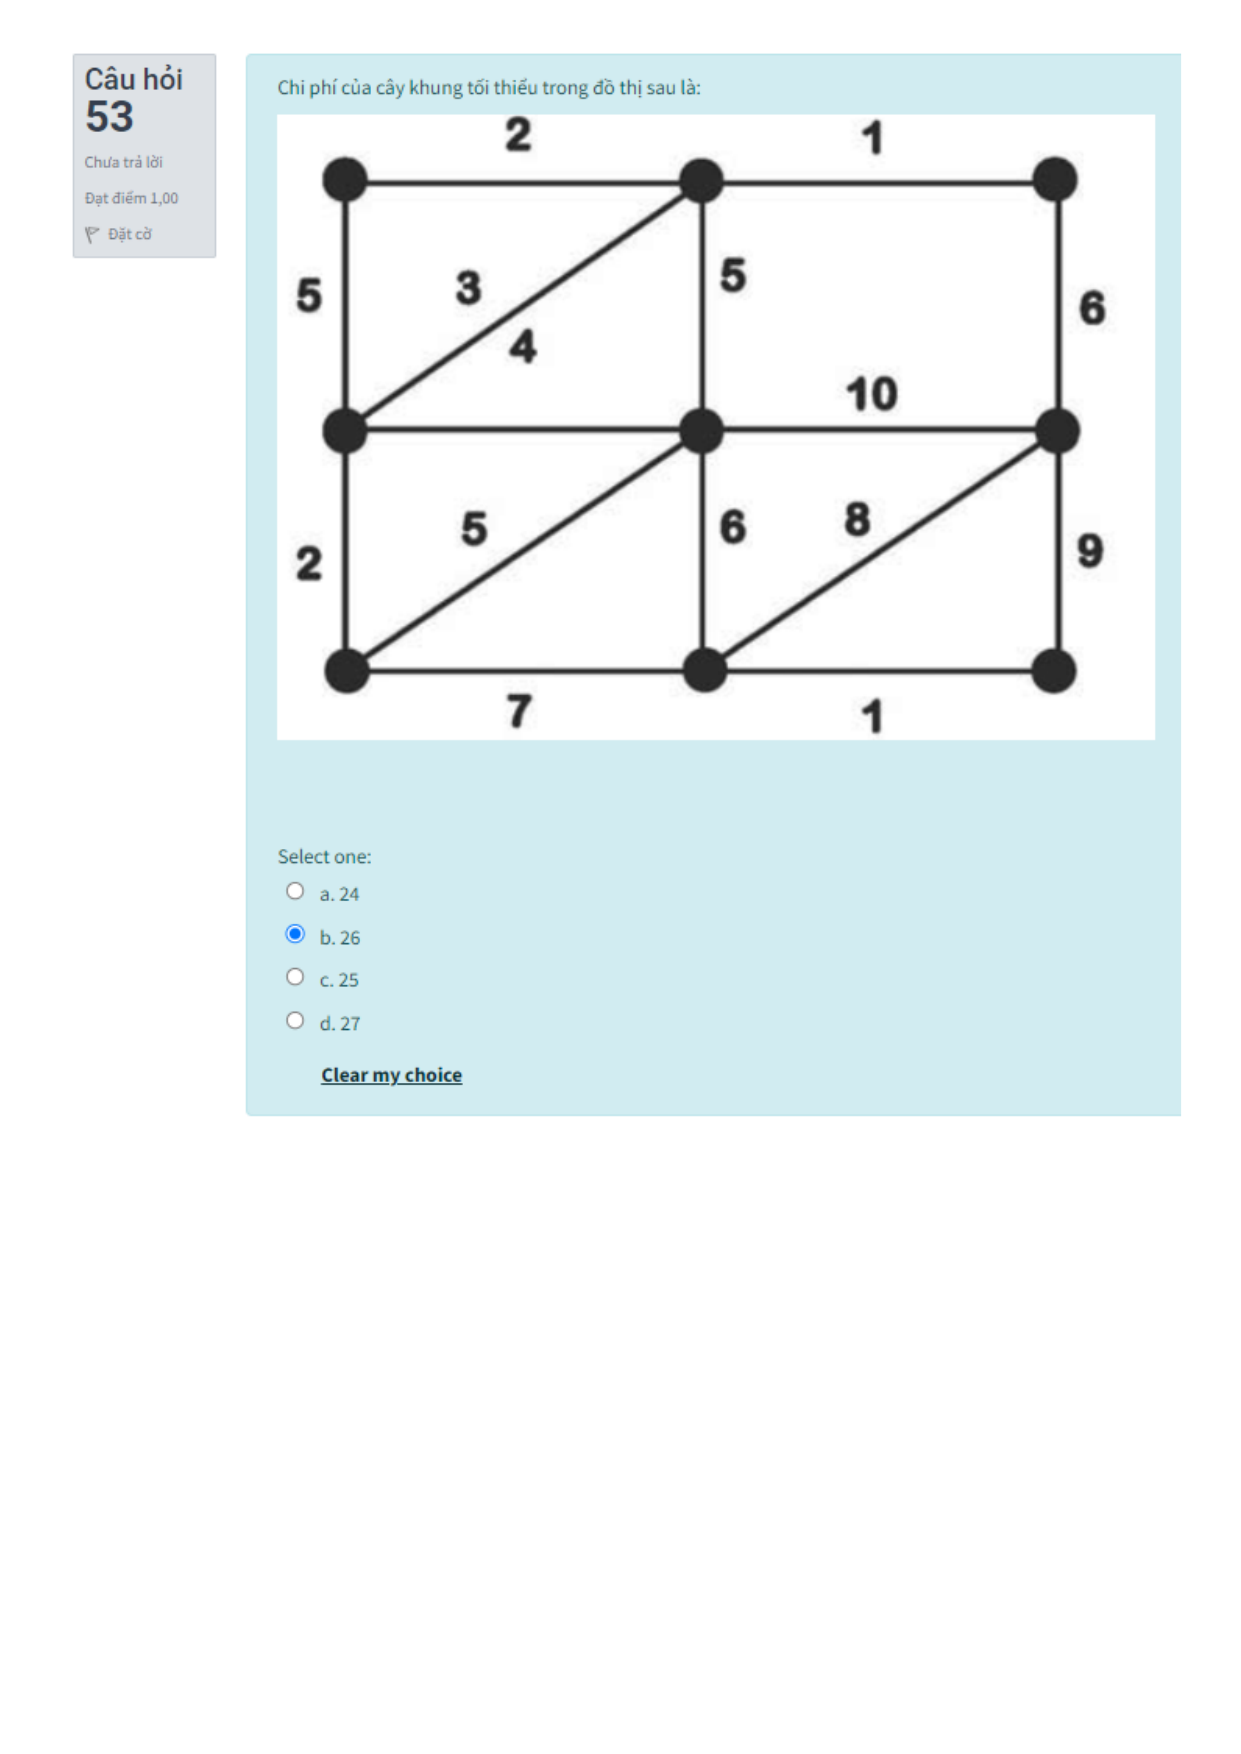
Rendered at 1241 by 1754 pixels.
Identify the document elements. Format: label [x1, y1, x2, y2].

picture [59, 29, 1182, 1121]
